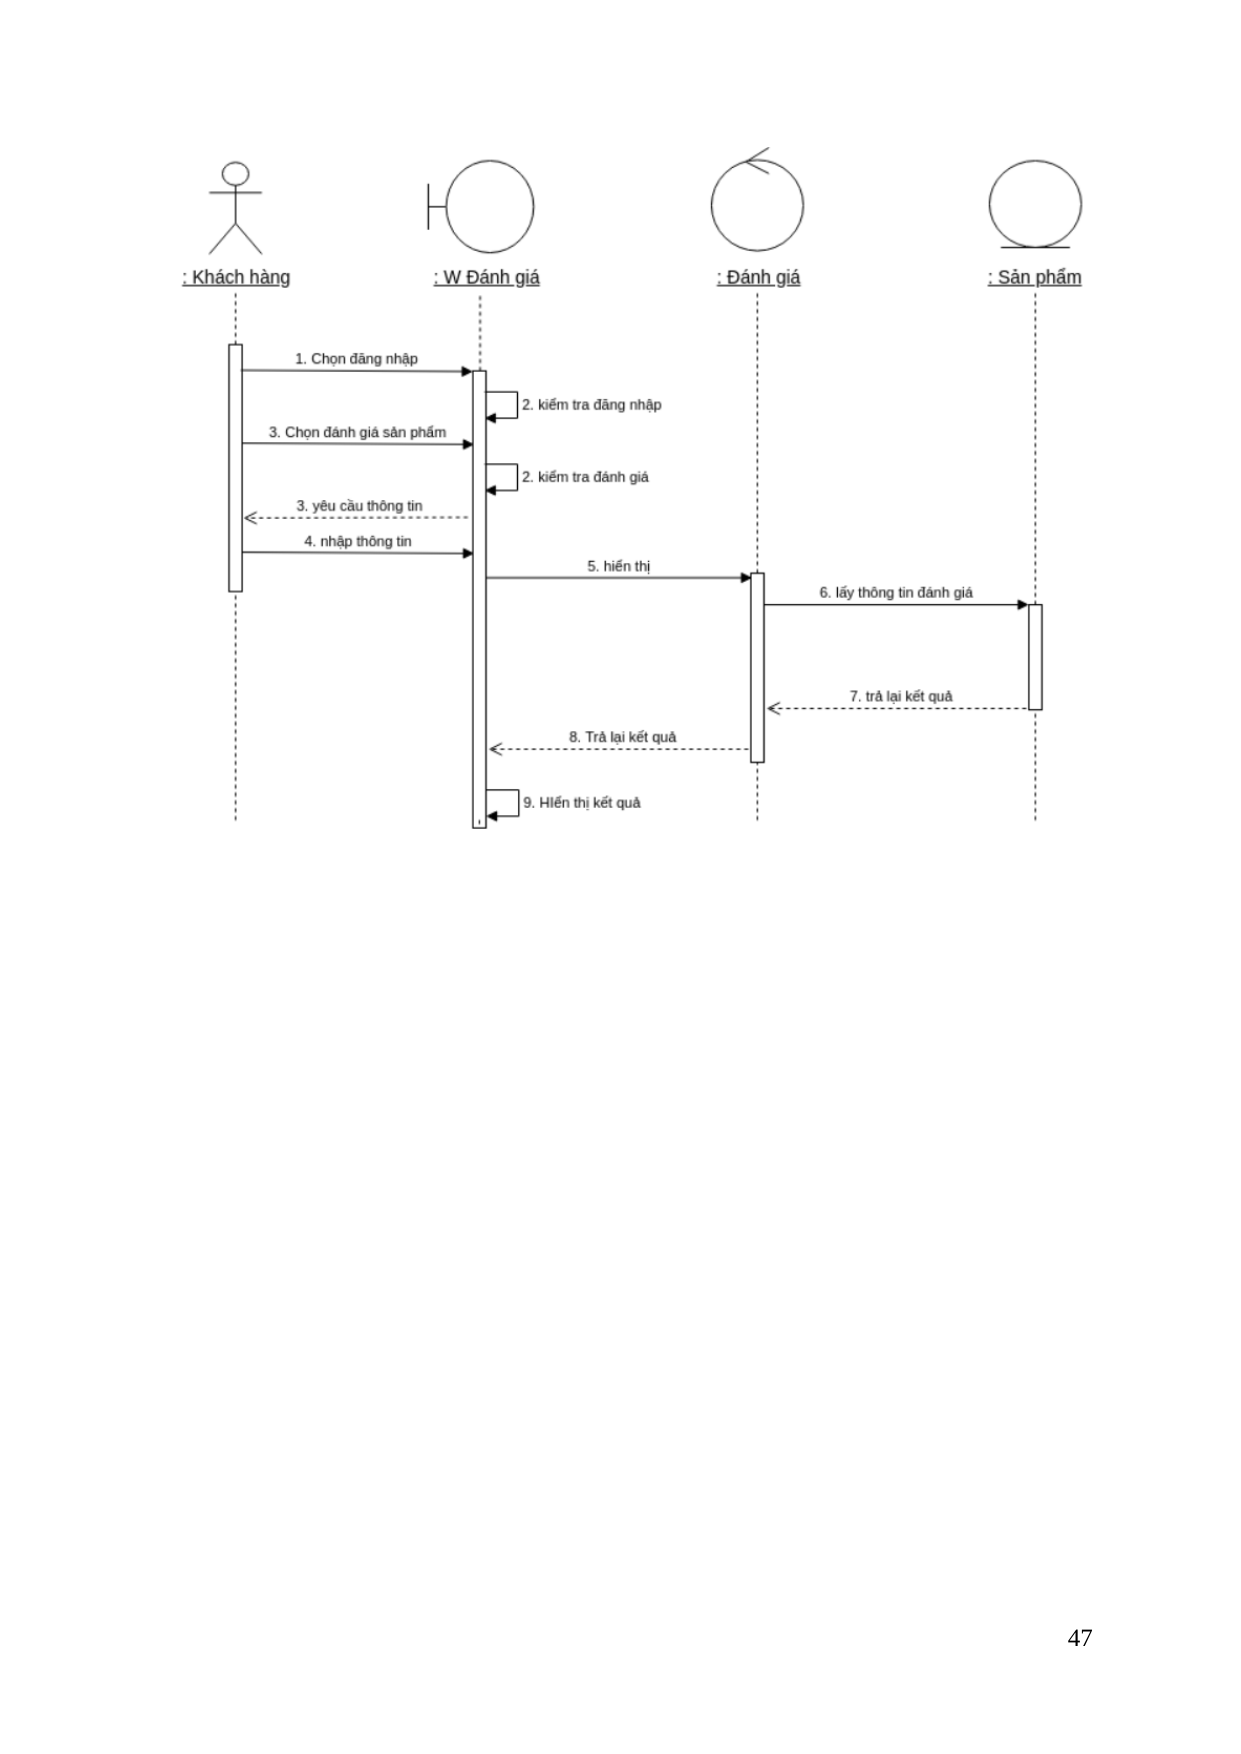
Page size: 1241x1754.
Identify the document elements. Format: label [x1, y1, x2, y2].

picture [177, 147, 1093, 830]
